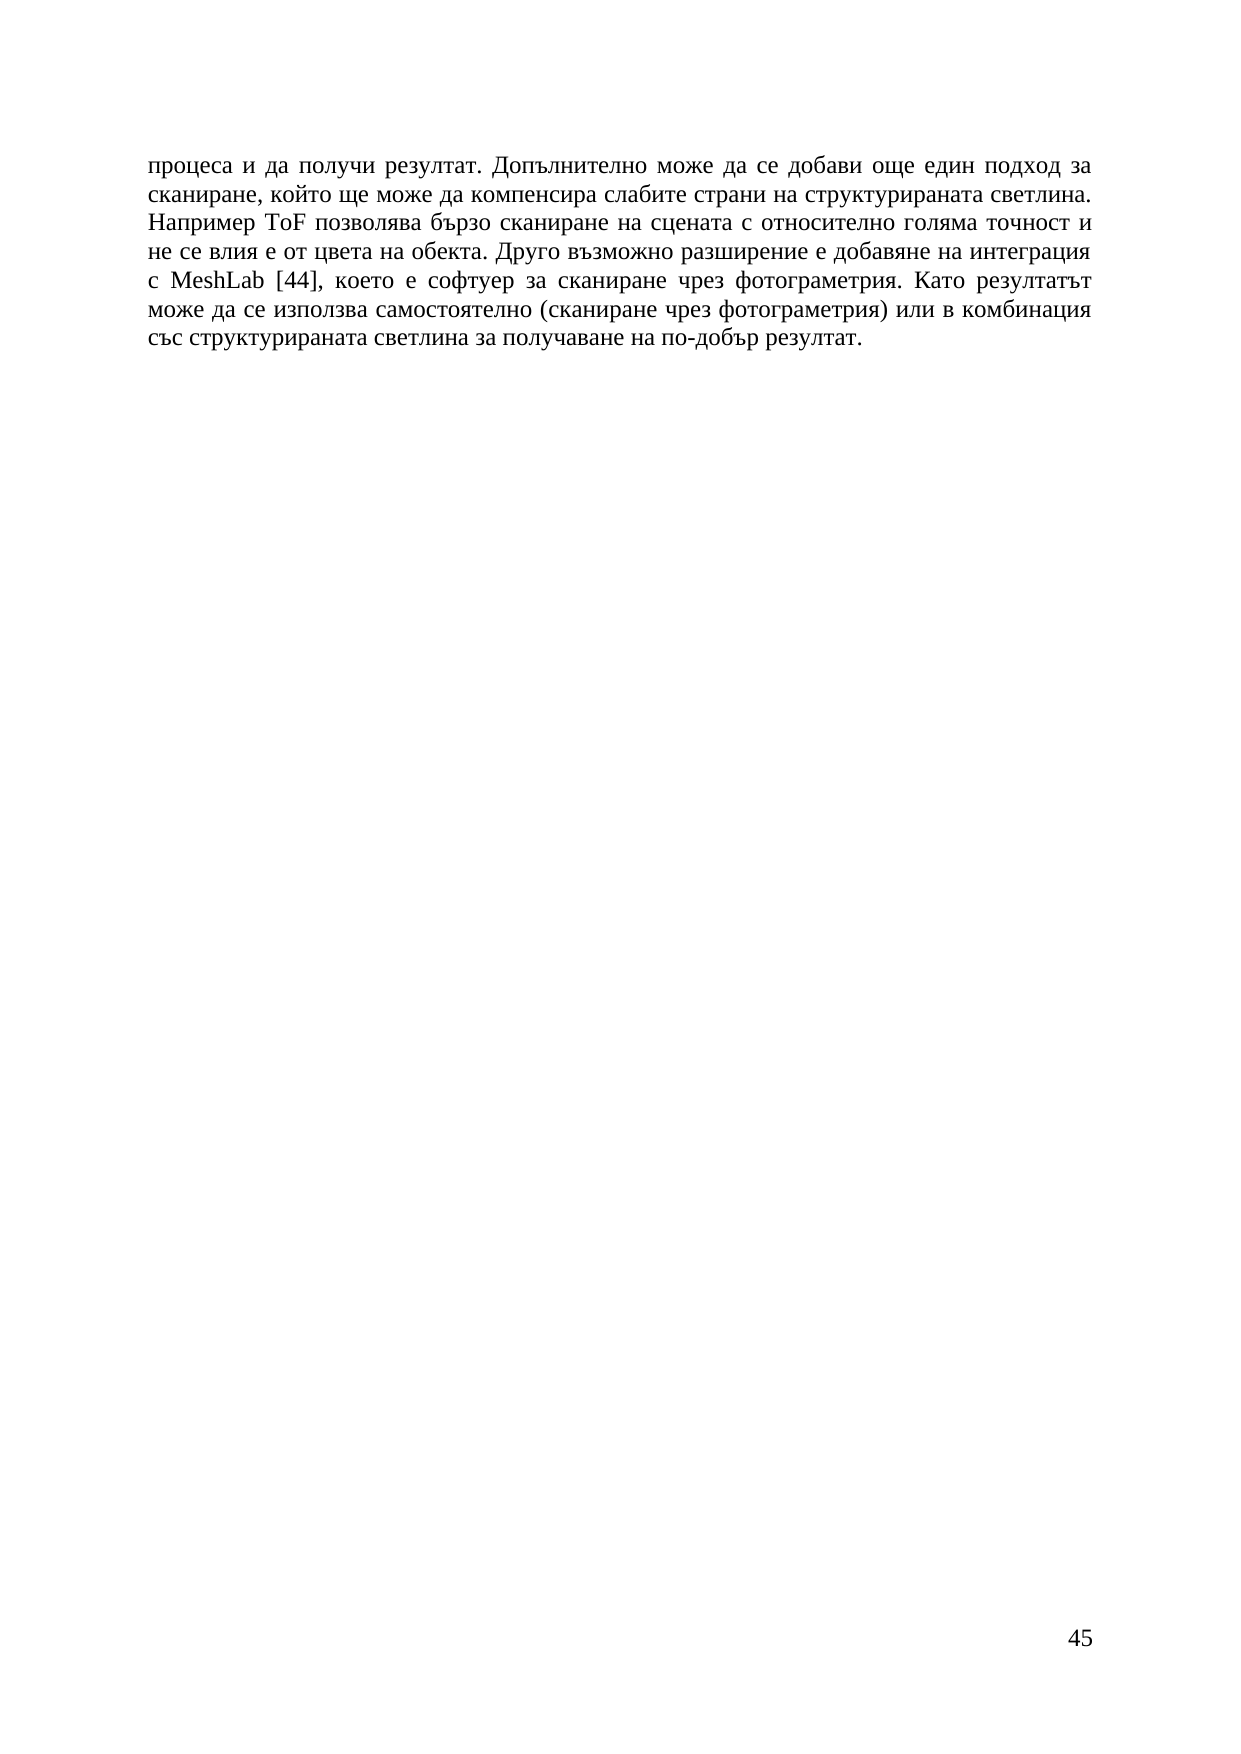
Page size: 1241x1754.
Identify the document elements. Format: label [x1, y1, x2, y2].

text [148, 150, 1093, 351]
